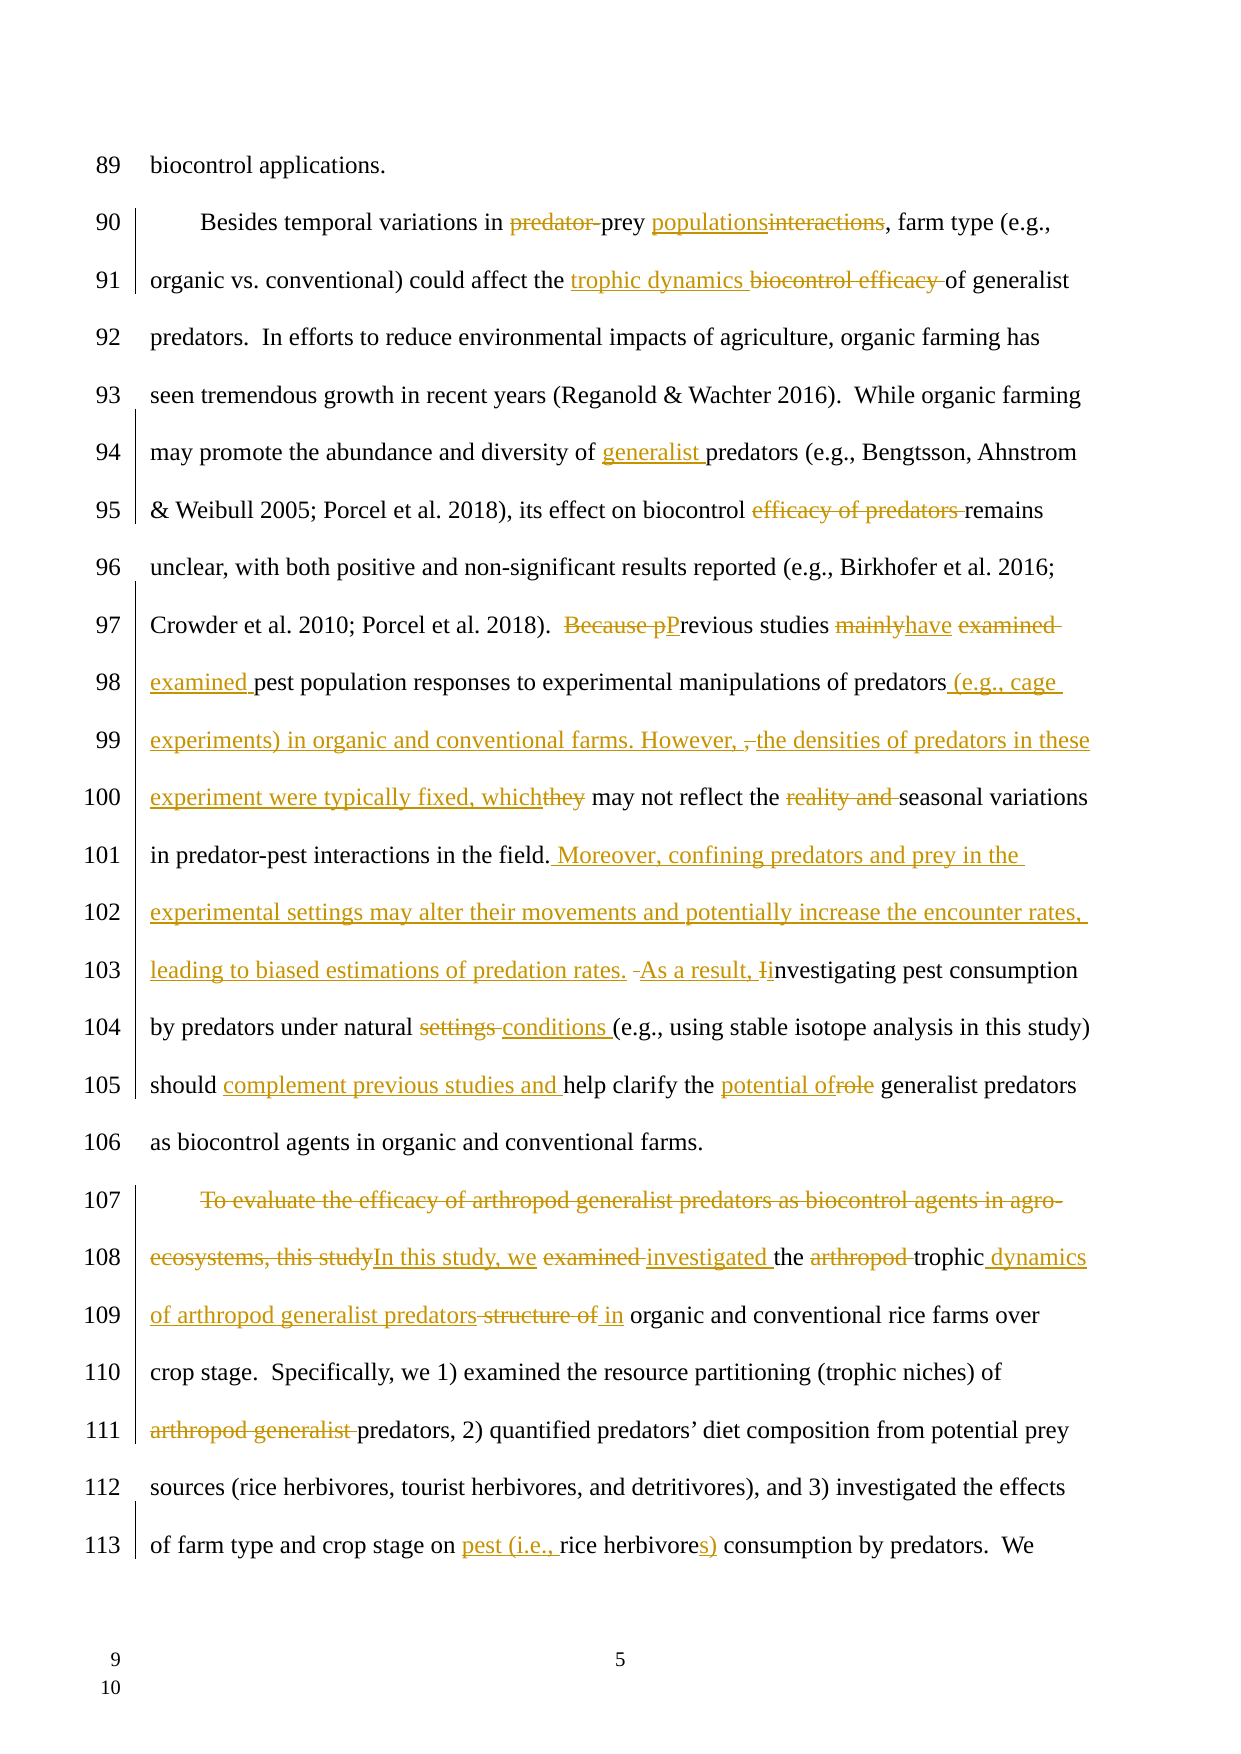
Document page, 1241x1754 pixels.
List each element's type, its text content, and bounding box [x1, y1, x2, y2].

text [150, 150, 1090, 179]
text Besides temporal variations in prey , farm type (e.g., organic vs. conventional) could affect the of generalist predators. In efforts to reduce environmental impacts of agriculture, organic farming has seen tremendous growth in recent years (Reganold & Wachter 2016). While organic farming may promote the abundance and diversity of predators (e.g., Bengtsson, Ahnstrom & Weibull 2005; Porcel et al. 2018), its effect on biocontrol remains unclear, with both positive and non-significant results reported (e.g., Birkhofer et al. 2016; Crowder et al. 2010; Porcel et al. 2018). revious studies pest population responses to experimental manipulations of predators may not reflect the seasonal variations in predator-pest interactions in the field. nvestigating pest consumption by predators under natural (e.g., using stable isotope analysis in this study) should help clarify the generalist predators as biocontrol agents in organic and conventional farms. [150, 207, 1090, 1156]
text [150, 1185, 1090, 1559]
